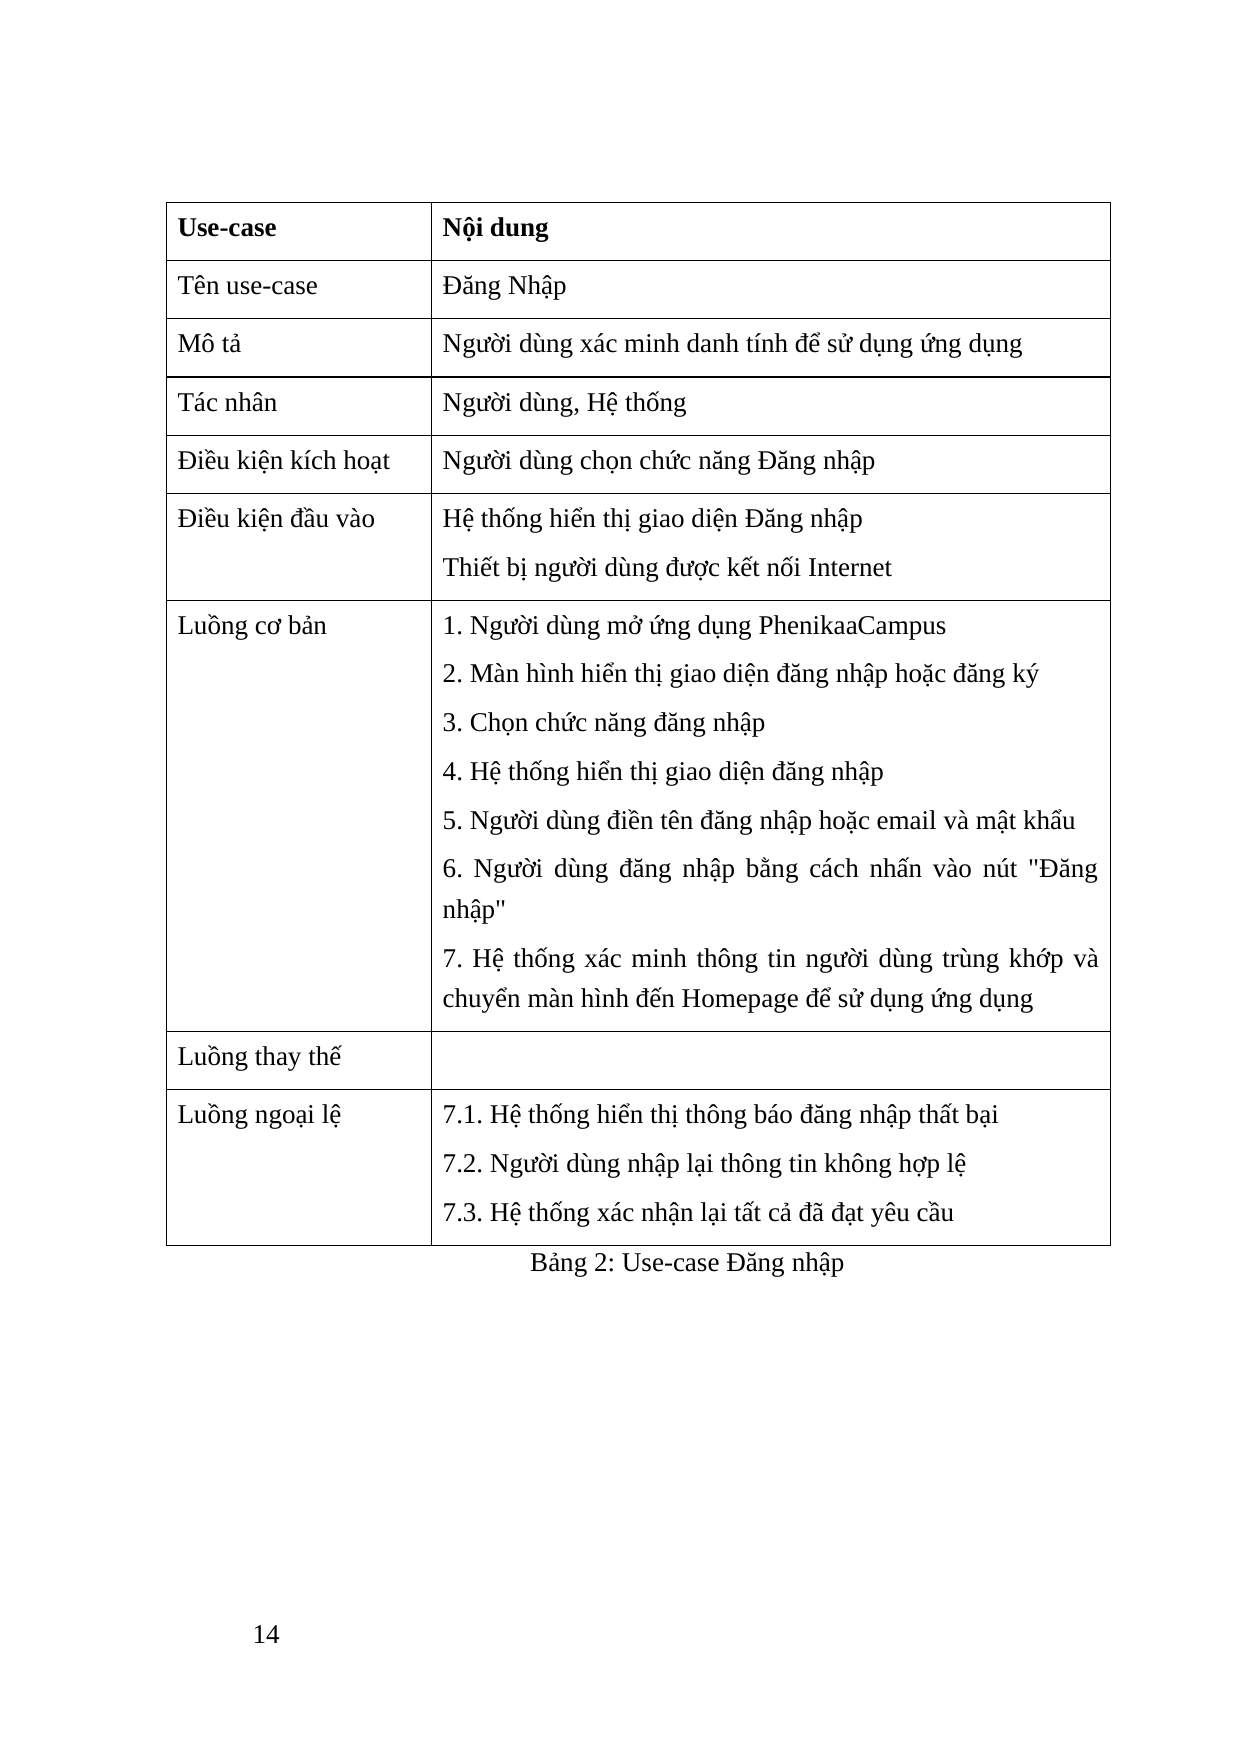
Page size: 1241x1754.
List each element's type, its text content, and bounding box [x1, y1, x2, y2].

table_cell Điều kiện đầu vào [167, 494, 431, 599]
table_cell 7.1. Hệ thống hiển thị thông báo đăng nhập thất bại 7.2. Người dùng nhập lại thông tin không hợp lệ 7.3. Hệ thống xác nhận lại tất cả đã đạt yêu cầu [432, 1090, 1110, 1245]
text Bảng 2: Use-case Đăng nhập [177, 1246, 1122, 1277]
table_cell Luồng ngoại lệ [167, 1090, 431, 1245]
table_cell Người dùng xác minh danh tính để sử dụng ứng dụng [432, 319, 1110, 376]
table_header Nội dung [432, 203, 1110, 260]
table_cell Đăng Nhập [432, 261, 1110, 318]
table_cell Tên use-case [167, 261, 431, 318]
table_cell Người dùng, Hệ thống [432, 378, 1110, 434]
table_cell [432, 1032, 1110, 1089]
table_cell 1. Người dùng mở ứng dụng PhenikaaCampus 2. Màn hình hiển thị giao diện đăng nhập hoặc đăng ký 3. Chọn chức năng đăng nhập 4. Hệ thống hiển thị giao diện đăng nhập 5. Người dùng điền tên đăng nhập hoặc email và mật khẩu 6. Người dùng đăng nhập bằng cách nhấn vào nút "Đăng nhập" 7. Hệ thống xác minh thông tin người dùng trùng khớp và chuyển màn hình đến Homepage để sử dụng ứng dụng [432, 601, 1110, 1031]
table_cell Hệ thống hiển thị giao diện Đăng nhập Thiết bị người dùng được kết nối Internet [432, 494, 1110, 599]
table_cell Luồng cơ bản [167, 601, 431, 1031]
table_cell Tác nhân [167, 378, 431, 434]
table_cell Luồng thay thế [167, 1032, 431, 1089]
table_cell Người dùng chọn chức năng Đăng nhập [432, 436, 1110, 493]
table_cell Mô tả [167, 319, 431, 376]
table_header Use-case [167, 203, 431, 260]
table_cell Điều kiện kích hoạt [167, 436, 431, 493]
